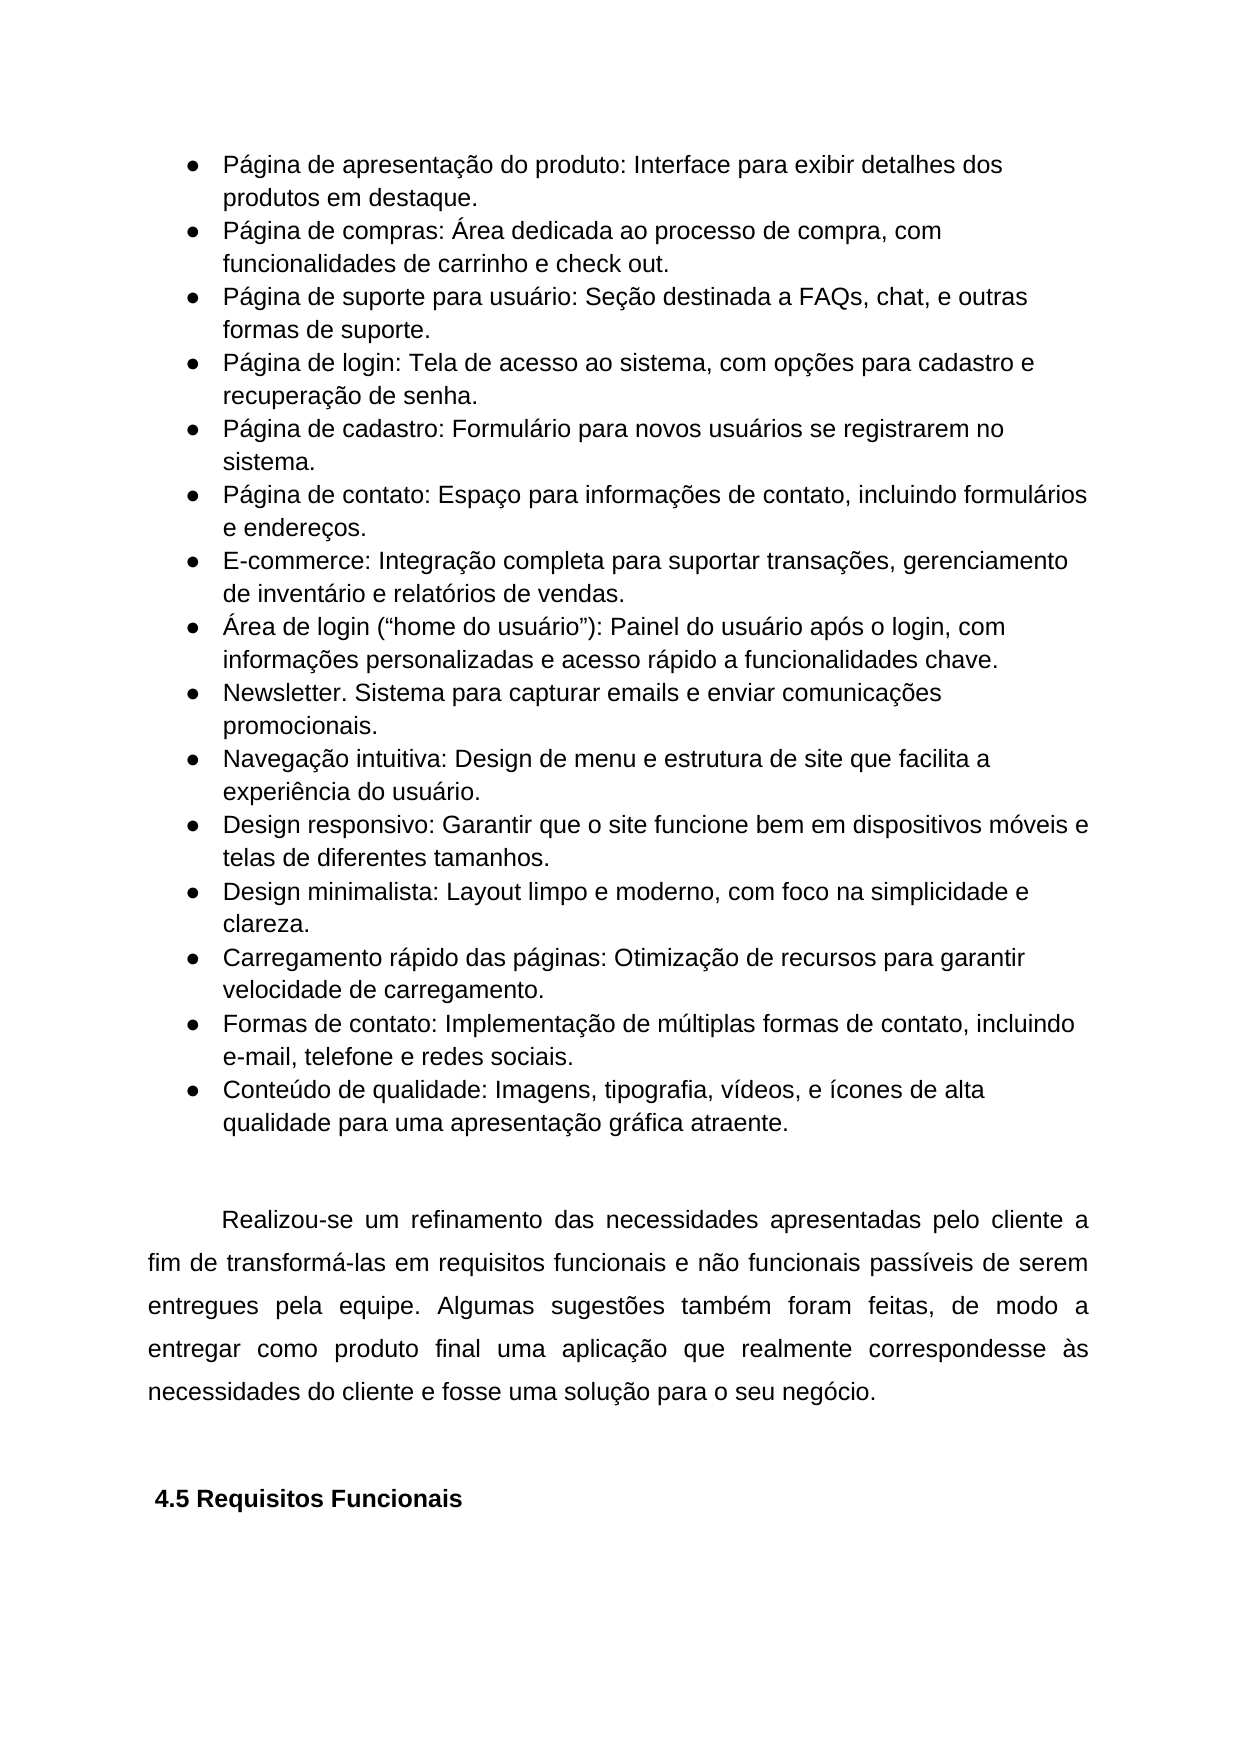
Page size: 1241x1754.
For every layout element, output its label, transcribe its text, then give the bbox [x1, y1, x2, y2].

list Navegação intuitiva: Design de menu e estrutura de site que facilita a experiência do usuário. [185, 744, 1090, 806]
list Design responsivo: Garantir que o site funcione bem em dispositivos móveis e telas de diferentes tamanhos. [185, 810, 1090, 872]
list Página de login: Tela de acesso ao sistema, com opções para cadastro e recuperação de senha. [185, 348, 1090, 410]
list Carregamento rápido das páginas: Otimização de recursos para garantir velocidade de carregamento. [185, 942, 1090, 1004]
list Formas de contato: Implementação de múltiplas formas de contato, incluindo e-mail, telefone e redes sociais. [185, 1008, 1090, 1070]
text Realizou-se um refinamento das necessidades apresentadas pelo cliente a fim de transformá-las em requisitos funcionais e não funcionais passíveis de serem entregues pela equipe. Algumas sugestões também foram feitas, de modo a entregar como produto final uma aplicação que realmente correspondesse às necessidades do cliente e fosse uma solução para o seu negócio. [148, 1204, 1090, 1406]
list Página de cadastro: Formulário para novos usuários se registrarem no sistema. [185, 414, 1090, 476]
list Newsletter. Sistema para capturar emails e enviar comunicações promocionais. [185, 678, 1090, 740]
list Área de login (“home do usuário”): Painel do usuário após o login, com informações personalizadas e acesso rápido a funcionalidades chave. [185, 612, 1090, 674]
list Conteúdo de qualidade: Imagens, tipografia, vídeos, e ícones de alta qualidade para uma apresentação gráfica atraente. [185, 1074, 1090, 1136]
text 4.5 Requisitos Funcionais [148, 1441, 1090, 1513]
list Página de contato: Espaço para informações de contato, incluindo formulários e endereços. [185, 480, 1090, 542]
list Design minimalista: Layout limpo e moderno, com foco na simplicidade e clareza. [185, 876, 1090, 938]
list Página de apresentação do produto: Interface para exibir detalhes dos produtos em destaque. [185, 150, 1090, 212]
list E-commerce: Integração completa para suportar transações, gerenciamento de inventário e relatórios de vendas. [185, 546, 1090, 608]
list Página de suporte para usuário: Seção destinada a FAQs, chat, e outras formas de suporte. [185, 282, 1090, 344]
list Página de compras: Área dedicada ao processo de compra, com funcionalidades de carrinho e check out. [185, 216, 1090, 278]
